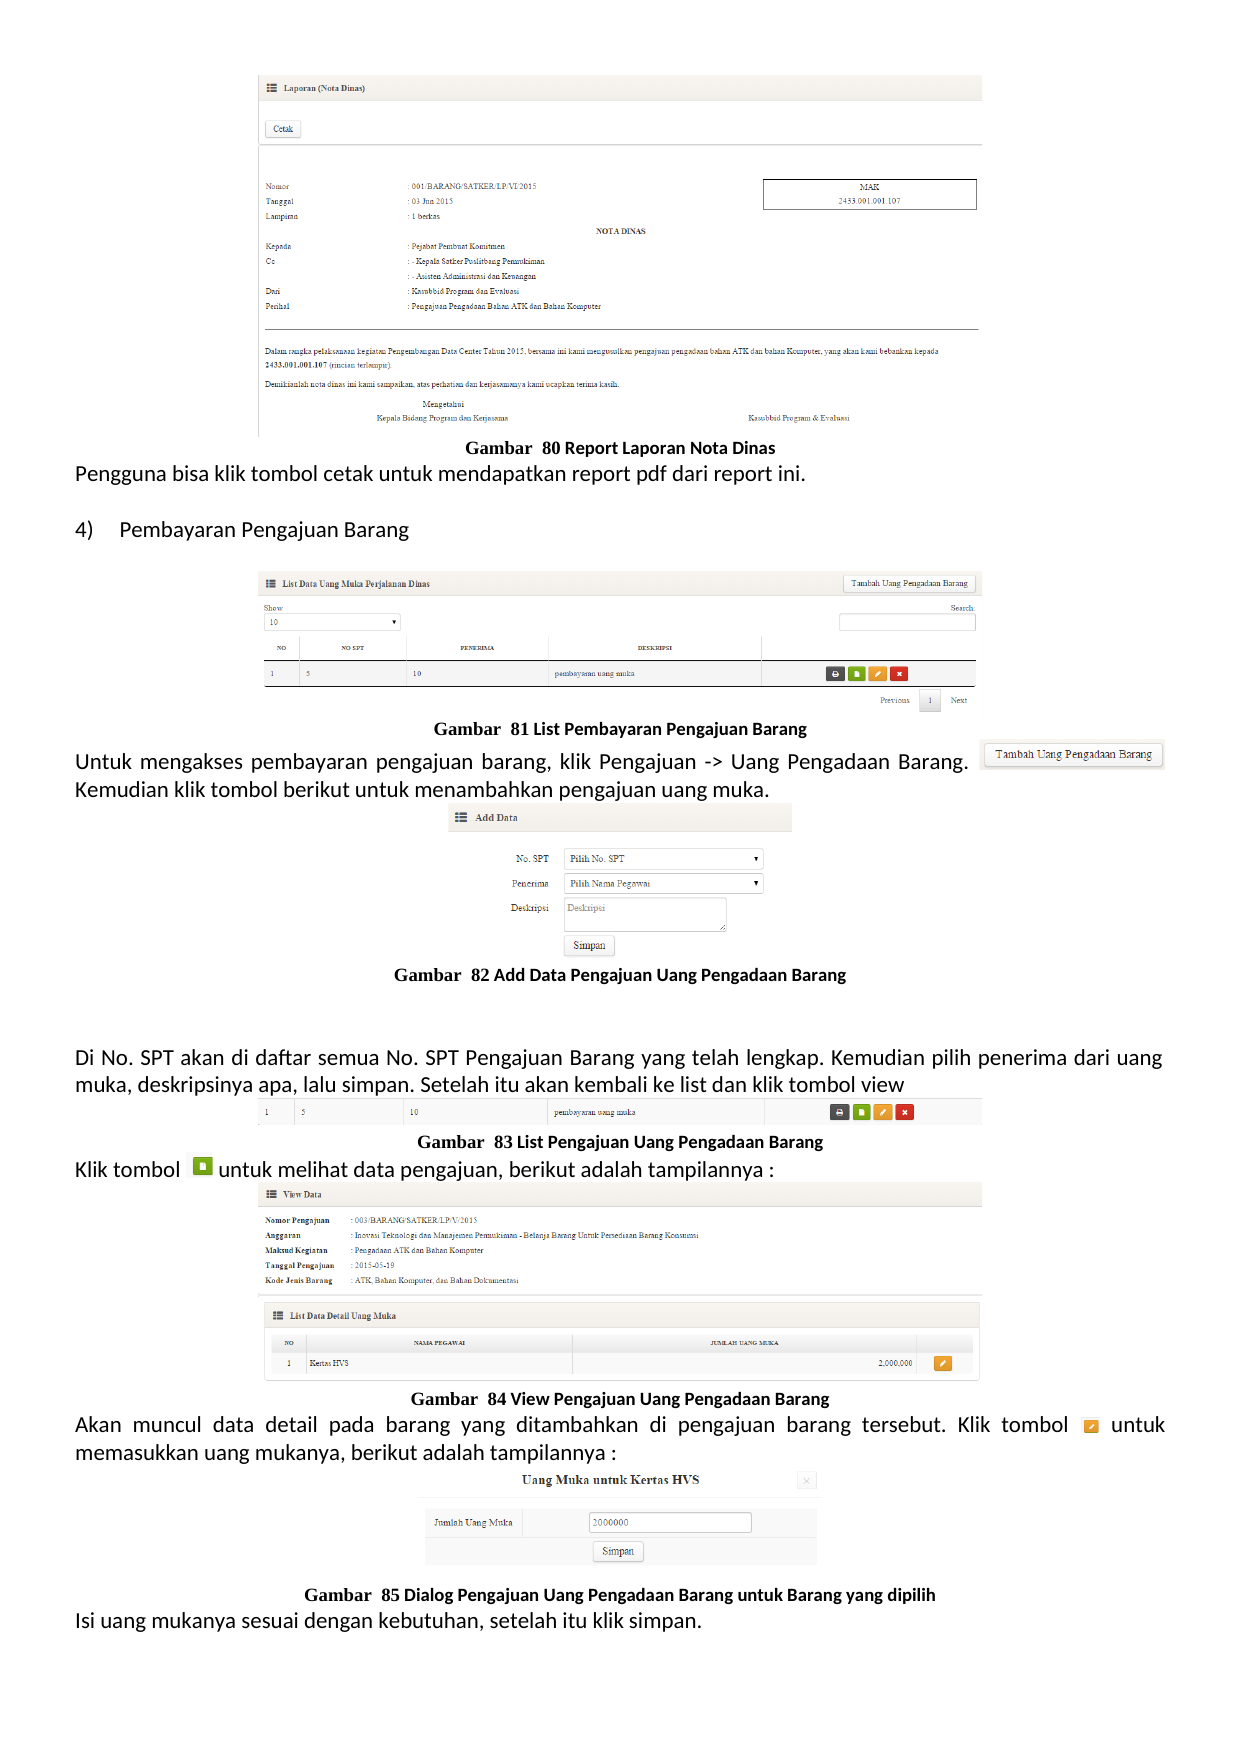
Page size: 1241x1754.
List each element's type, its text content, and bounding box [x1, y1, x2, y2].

list Isi uang mukanya sesuai dengan kebutuhan, setelah itu klik simpan. [75, 1606, 1165, 1634]
list Pembayaran Pengajuan Barang [75, 515, 1165, 543]
picture [258, 1182, 983, 1388]
picture [1081, 1417, 1100, 1433]
text Klik tombol untuk melihat data pengajuan, berikut adalah tampilannya : [75, 1153, 1165, 1183]
text Untuk mengakses pembayaran pengajuan barang, klik Pengajuan -> Uang Pengadaan Barang. Kemudian klik tombol berikut untuk menambahkan pengajuan uang muka. [75, 739, 1165, 803]
picture [258, 75, 983, 437]
picture [258, 571, 983, 717]
picture [979, 739, 1166, 770]
list Pengguna bisa klik tombol cetak untuk mendapatkan report pdf dari report ini. [75, 459, 1165, 487]
text Akan muncul data detail pada barang yang ditambahkan di pengajuan barang tersebut. Klik tombol untuk memasukkan uang mukanya, berikut adalah tampilannya : [75, 1410, 1165, 1466]
text Di No. SPT akan di daftar semua No. SPT Pengajuan Barang yang telah lengkap. Kemudian pilih penerima dari uang muka, deskripsinya apa, lalu simpan. Setelah itu akan kembali ke list dan klik tombol view [75, 1043, 1165, 1099]
picture [448, 803, 792, 964]
picture [185, 1152, 213, 1178]
picture [417, 1466, 823, 1583]
picture [258, 1098, 983, 1125]
